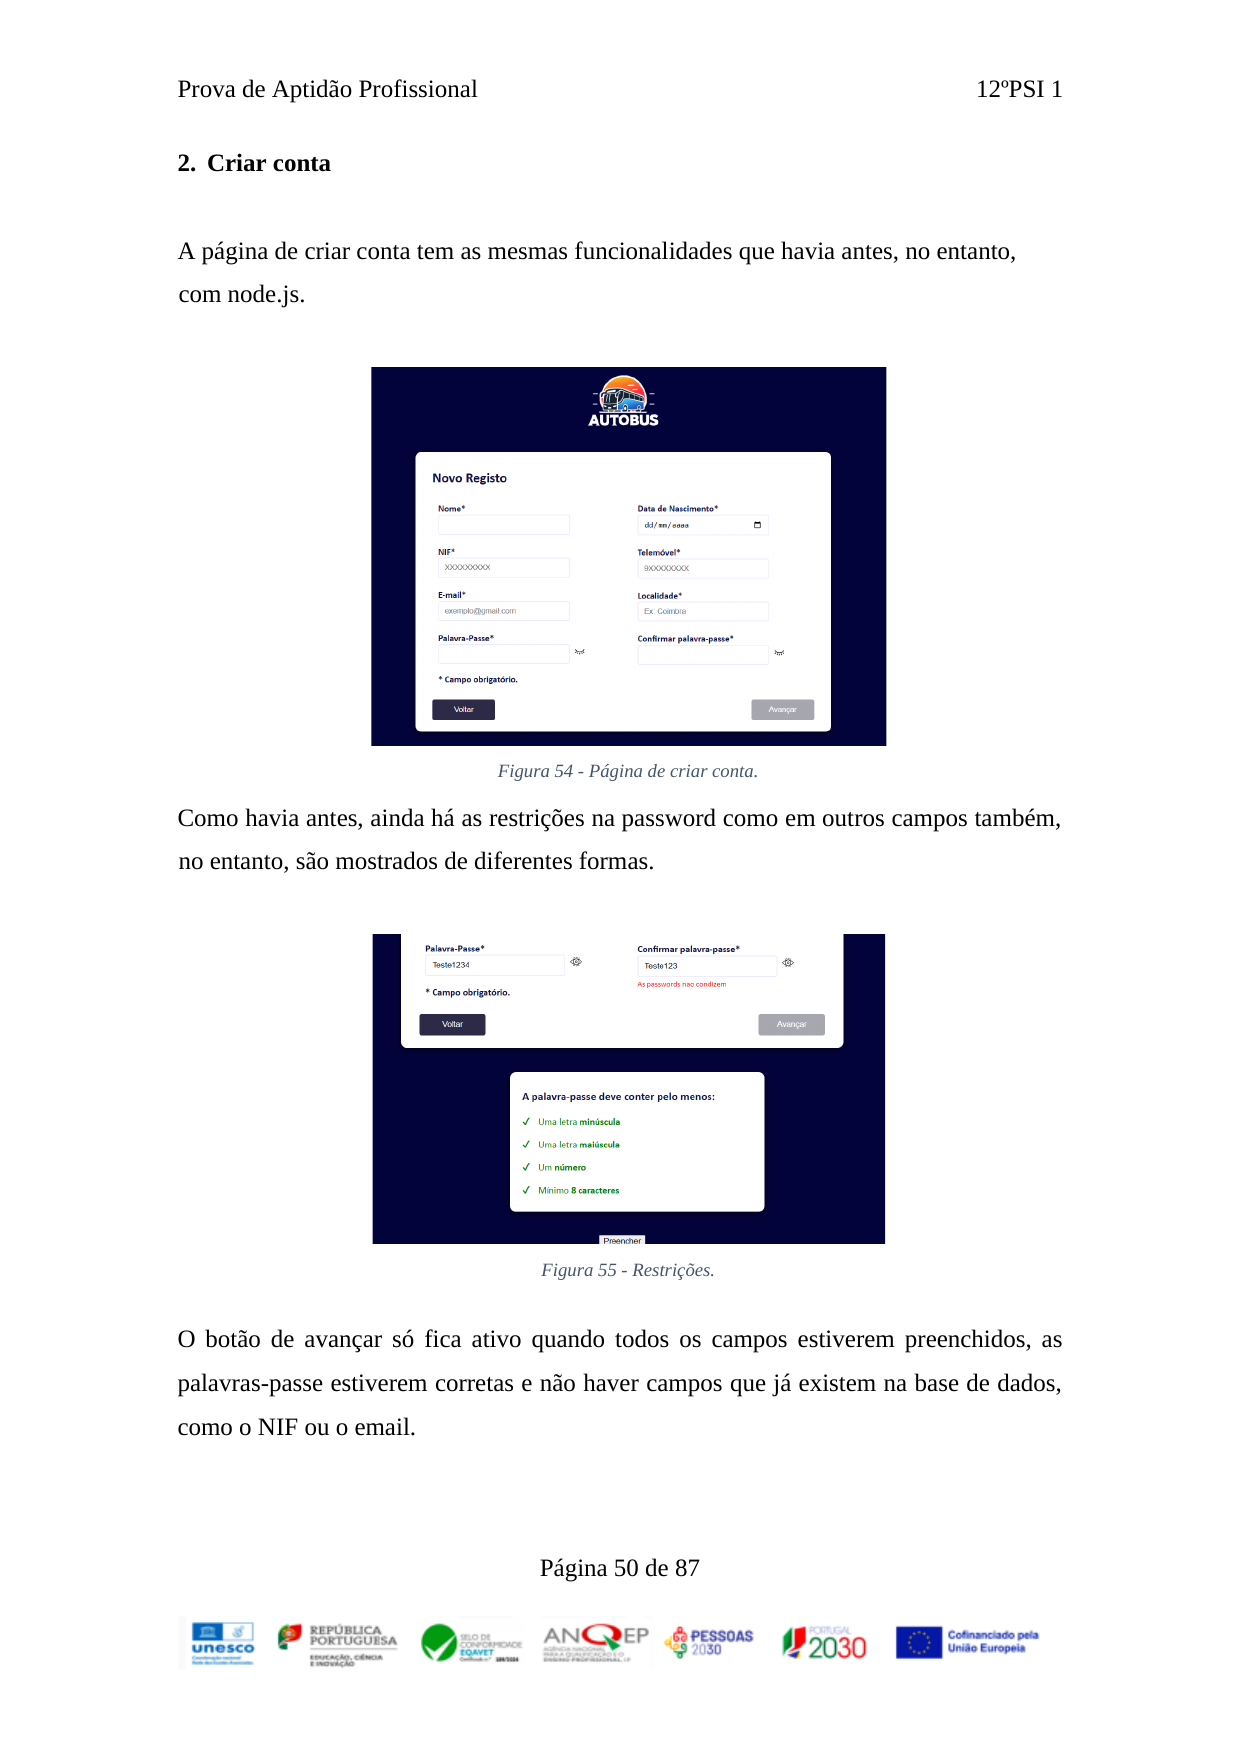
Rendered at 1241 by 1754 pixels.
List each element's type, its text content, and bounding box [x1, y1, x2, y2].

text Como havia antes, ainda há as restrições na password como em outros campos também, no entanto, são mostrados de diferentes formas. [177, 803, 1063, 875]
picture [372, 934, 886, 1244]
text Figura 54 - Página de criar conta. [195, 760, 1063, 782]
picture [177, 1615, 1084, 1677]
picture [371, 367, 887, 746]
text Figura 55 - Restrições. [195, 1259, 1063, 1280]
list Criar conta [177, 148, 1063, 176]
text A página de criar conta tem as mesmas funcionalidades que havia antes, no entanto, com node.js. [177, 236, 1063, 308]
text O botão de avançar só fica ativo quando todos os campos estiverem preenchidos, as palavras-passe estiverem corretas e não haver campos que já existem na base de dados, como o NIF ou o email. [177, 1324, 1063, 1441]
